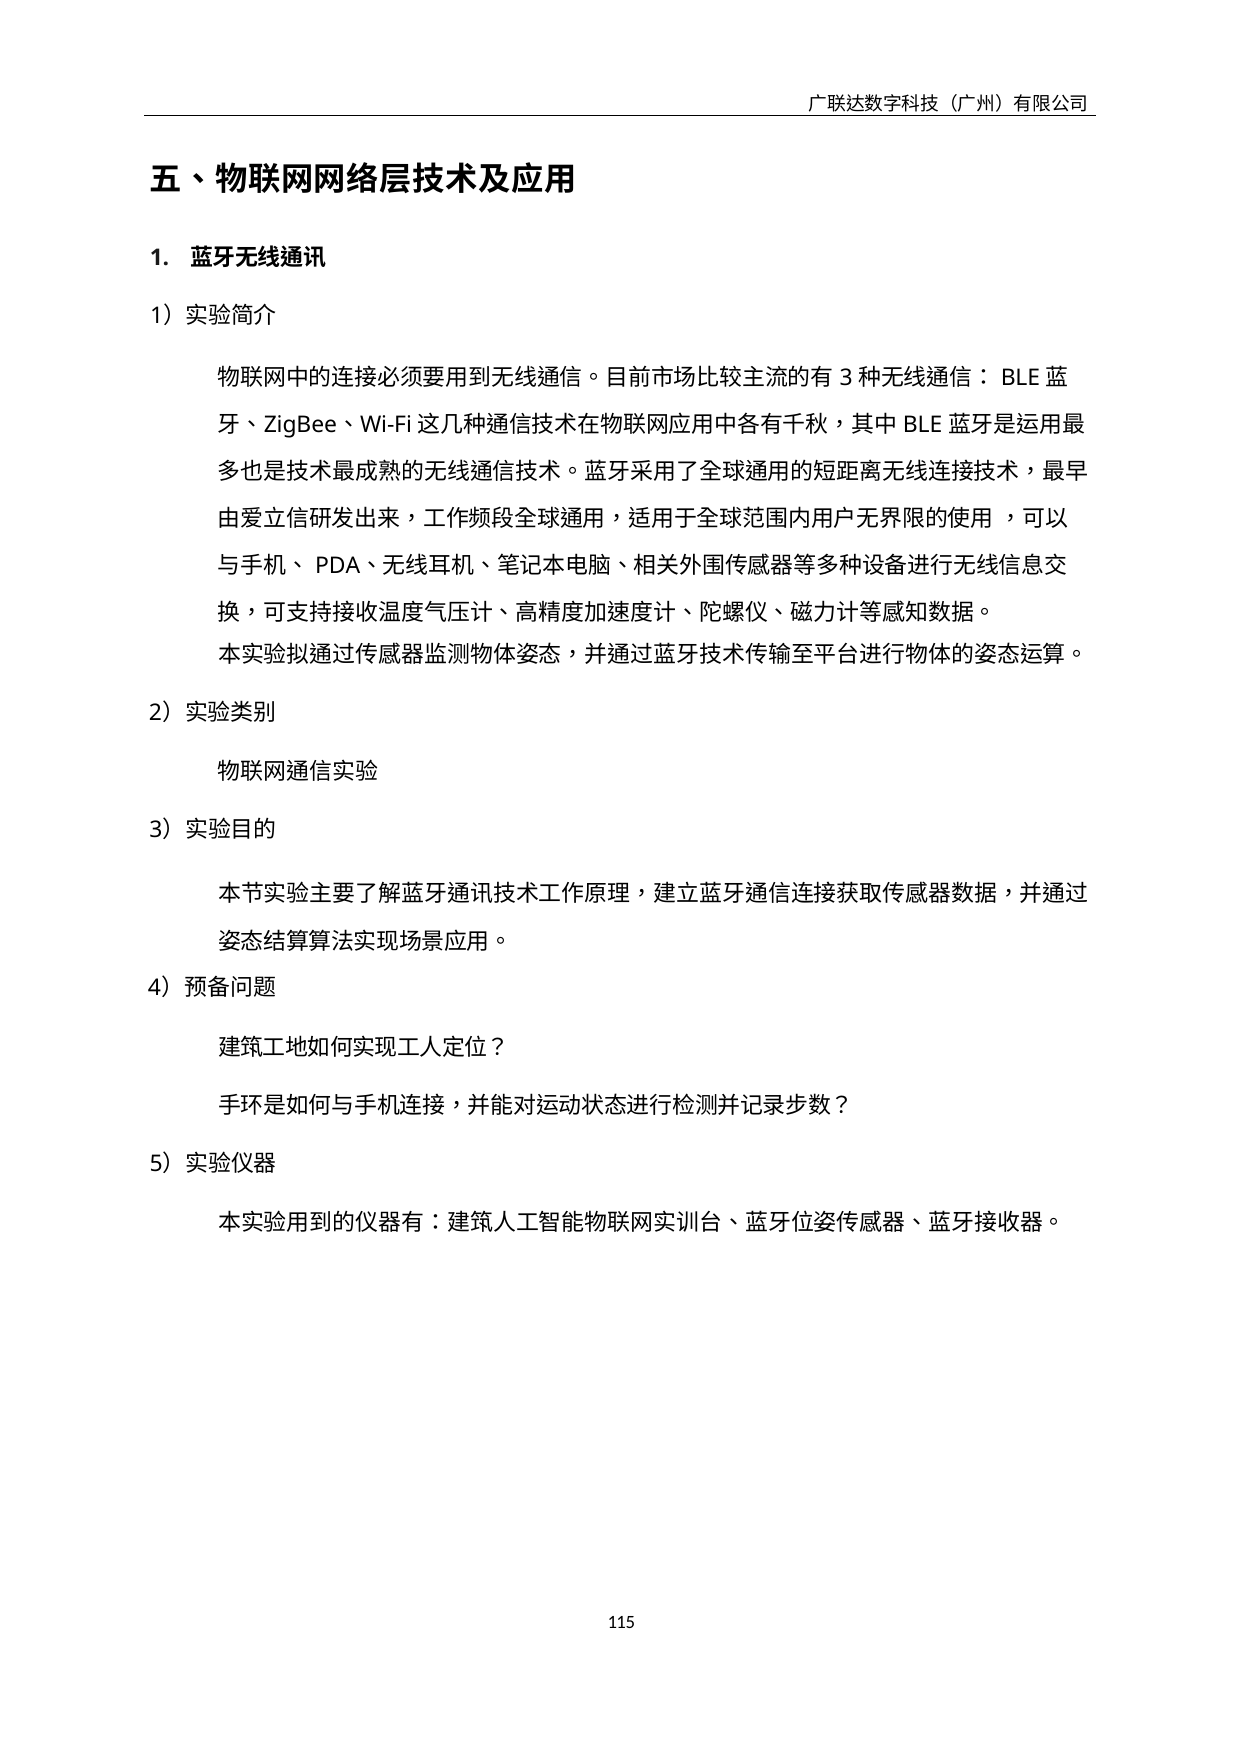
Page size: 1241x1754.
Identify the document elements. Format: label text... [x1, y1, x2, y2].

text 5）实验仪器 [149, 1152, 1096, 1176]
text 本节实验主要了解蓝牙通讯技术工作原理，建立蓝牙通信连接获取传感器数据，并通过姿态结算算法实现场景应用。 [218, 877, 1088, 956]
text 手环是如何与手机连接，并能对运动状态进行检测并记录步数？ [218, 1093, 1096, 1118]
text 3）实验目的 [149, 818, 1096, 843]
text 建筑工地如何实现工人定位？ [218, 1035, 1096, 1060]
text 五、物联网网络层技术及应用 [149, 158, 1096, 199]
text 2）实验类别 [149, 701, 1096, 726]
text 1）实验简介 [150, 303, 1096, 328]
text 4）预备问题 [148, 976, 1096, 1001]
text 物联网通信实验 [217, 760, 1096, 785]
text 本实验拟通过传感器监测物体姿态，并通过蓝牙技术传输至平台进行物体的姿态运算。 [218, 643, 1096, 668]
text 本实验用到的仪器有：建筑人工智能物联网实训台、蓝牙位姿传感器、蓝牙接收器。 [218, 1211, 1096, 1236]
text 物联网中的连接必须要用到无线通信。目前市场比较主流的有 3 种无线通信： BLE 蓝牙、ZigBee、Wi-Fi 这几种通信技术在物联网应用中各有千秋，其中 BLE 蓝牙是运用最多也是技术最成熟的无线通信技术。蓝牙采用了全球通用的短距离无线连接技术，最早由爱立信研发出来，工作频段全球通用，适用于全球范围内用户无界限的使用 ，可以与手机、 PDA、无线耳机、笔记本电脑、相关外围传感器等多种设备进行无线信息交换，可支持接收温度气压计、高精度加速度计、陀螺仪、磁力计等感知数据。 [217, 361, 1088, 627]
text 1. 蓝牙无线通讯 [149, 245, 1096, 270]
